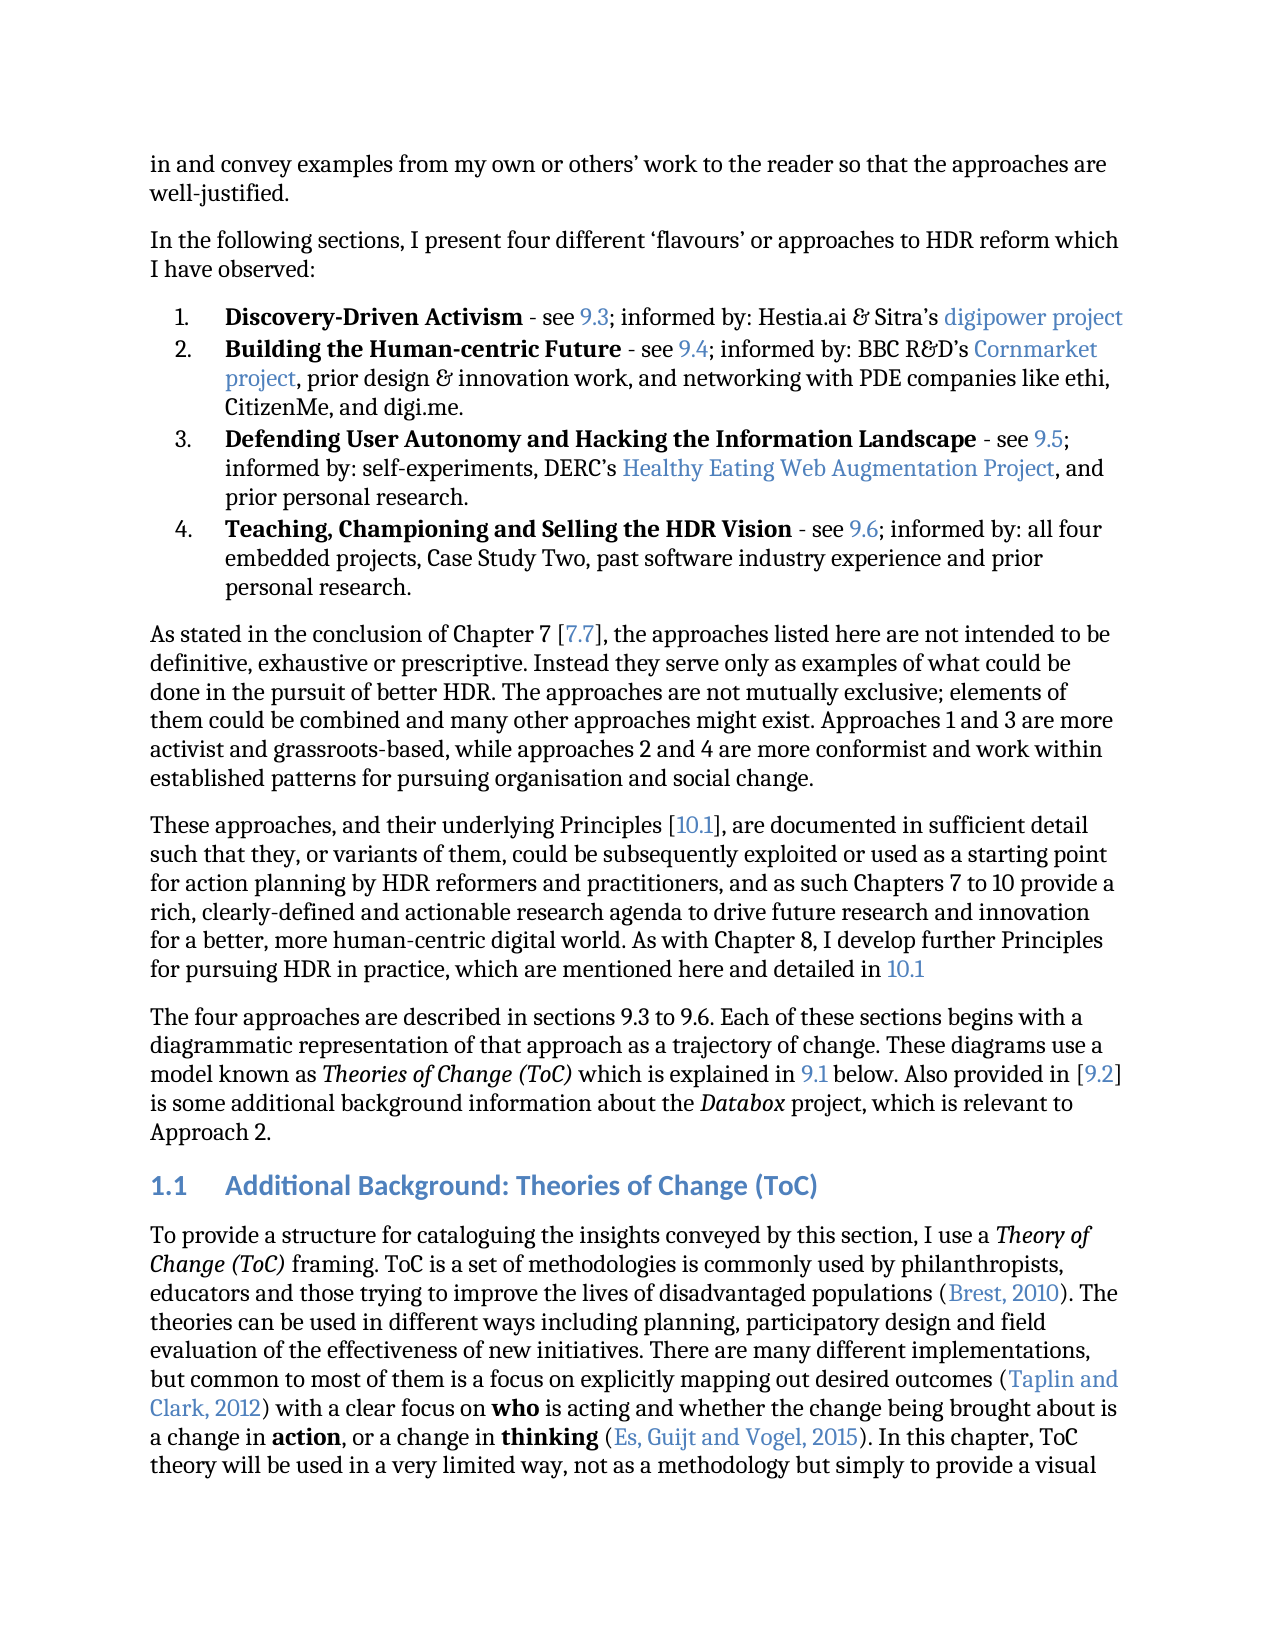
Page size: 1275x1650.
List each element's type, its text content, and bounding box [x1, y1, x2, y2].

text In the following sections, I present four different ‘flavours’ or approaches to HDR reform which I have observed: [150, 226, 1125, 284]
subtitle 1.1 Additional Background: Theories of Change (ToC) [150, 1167, 1125, 1203]
text The four approaches are described in sections 9.3 to 9.6. Each of these sections begins with a diagrammatic representation of that approach as a trajectory of change. These diagrams use a model known as Theories of Change (ToC) which is explained in 9.1 below. Also provided in [9.2] is some additional background information about the Databox project, which is relevant to Approach 2. [150, 1002, 1125, 1146]
list Building the Human-centric Future - see 9.4; informed by: BBC R&D’s Cornmarket project, prior design & innovation work, and networking with PDE companies like ethi, CitizenMe, and digi.me. [175, 335, 1125, 421]
list Discovery-Driven Activism - see 9.3; informed by: Hestia.ai & Sitra’s digipower project [175, 302, 1125, 331]
list Teaching, Championing and Selling the HDR Vision - see 9.6; informed by: all four embedded projects, Case Study Two, past software industry experience and prior personal research. [175, 515, 1125, 601]
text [150, 1221, 1125, 1480]
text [150, 150, 1125, 207]
text These approaches, and their underlying Principles [10.1], are documented in sufficient detail such that they, or variants of them, could be subsequently exploited or used as a starting point for action planning by HDR reformers and practitioners, and as such Chapters 7 to 10 provide a rich, clearly-defined and actionable research agenda to drive future research and innovation for a better, more human-centric digital world. As with Chapter 8, I develop further Principles for pursuing HDR in practice, which are mentioned here and detailed in 10.1 [150, 811, 1125, 984]
list Defending User Autonomy and Hacking the Information Landscape - see 9.5; informed by: self-experiments, DERC’s Healthy Eating Web Augmentation Project, and prior personal research. [175, 425, 1125, 511]
text As stated in the conclusion of Chapter 7 [7.7], the approaches listed here are not intended to be definitive, exhaustive or prescriptive. Instead they serve only as examples of what could be done in the pursuit of better HDR. The approaches are not mutually exclusive; elements of them could be combined and many other approaches might exist. Approaches 1 and 3 are more activist and grassroots-based, while approaches 2 and 4 are more conformist and work within established patterns for pursuing organisation and social change. [150, 620, 1125, 792]
